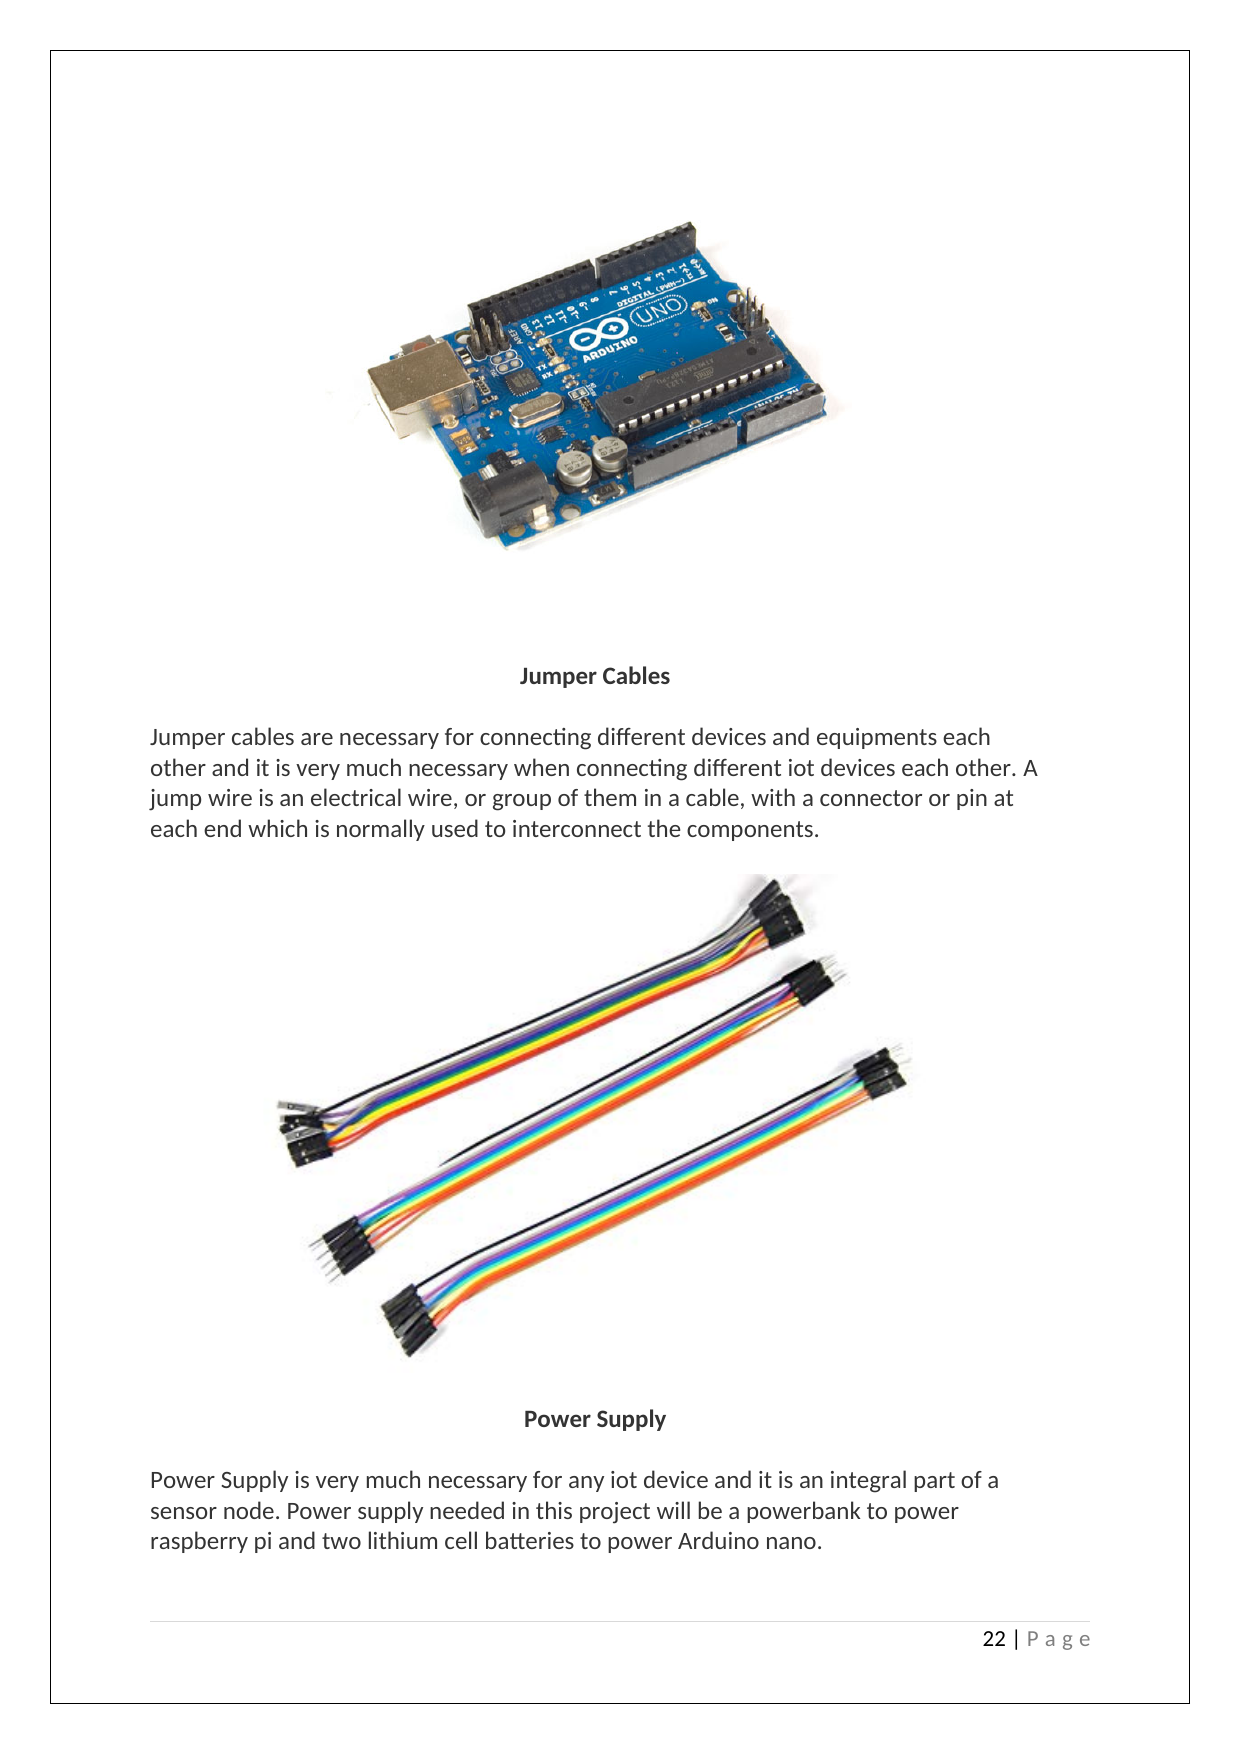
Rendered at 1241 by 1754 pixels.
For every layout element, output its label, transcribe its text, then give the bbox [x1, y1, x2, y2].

picture [263, 874, 927, 1373]
text Jumper Cables [150, 661, 1040, 691]
text Power Supply is very much necessary for any iot device and it is an integral part of a sensor node. Power supply needed in this project will be a powerbank to power raspberry pi and two lithium cell batteries to power Arduino nano. [150, 1464, 1040, 1556]
text Jumper cables are necessary for connecting different devices and equipments each other and it is very much necessary when connecting different iot devices each other. A jump wire is an electrical wire, or group of them in a cable, with a connector or pin at each end which is normally used to interconnect the components. [150, 722, 1040, 844]
text Power Supply [150, 1403, 1040, 1434]
picture [325, 150, 865, 630]
